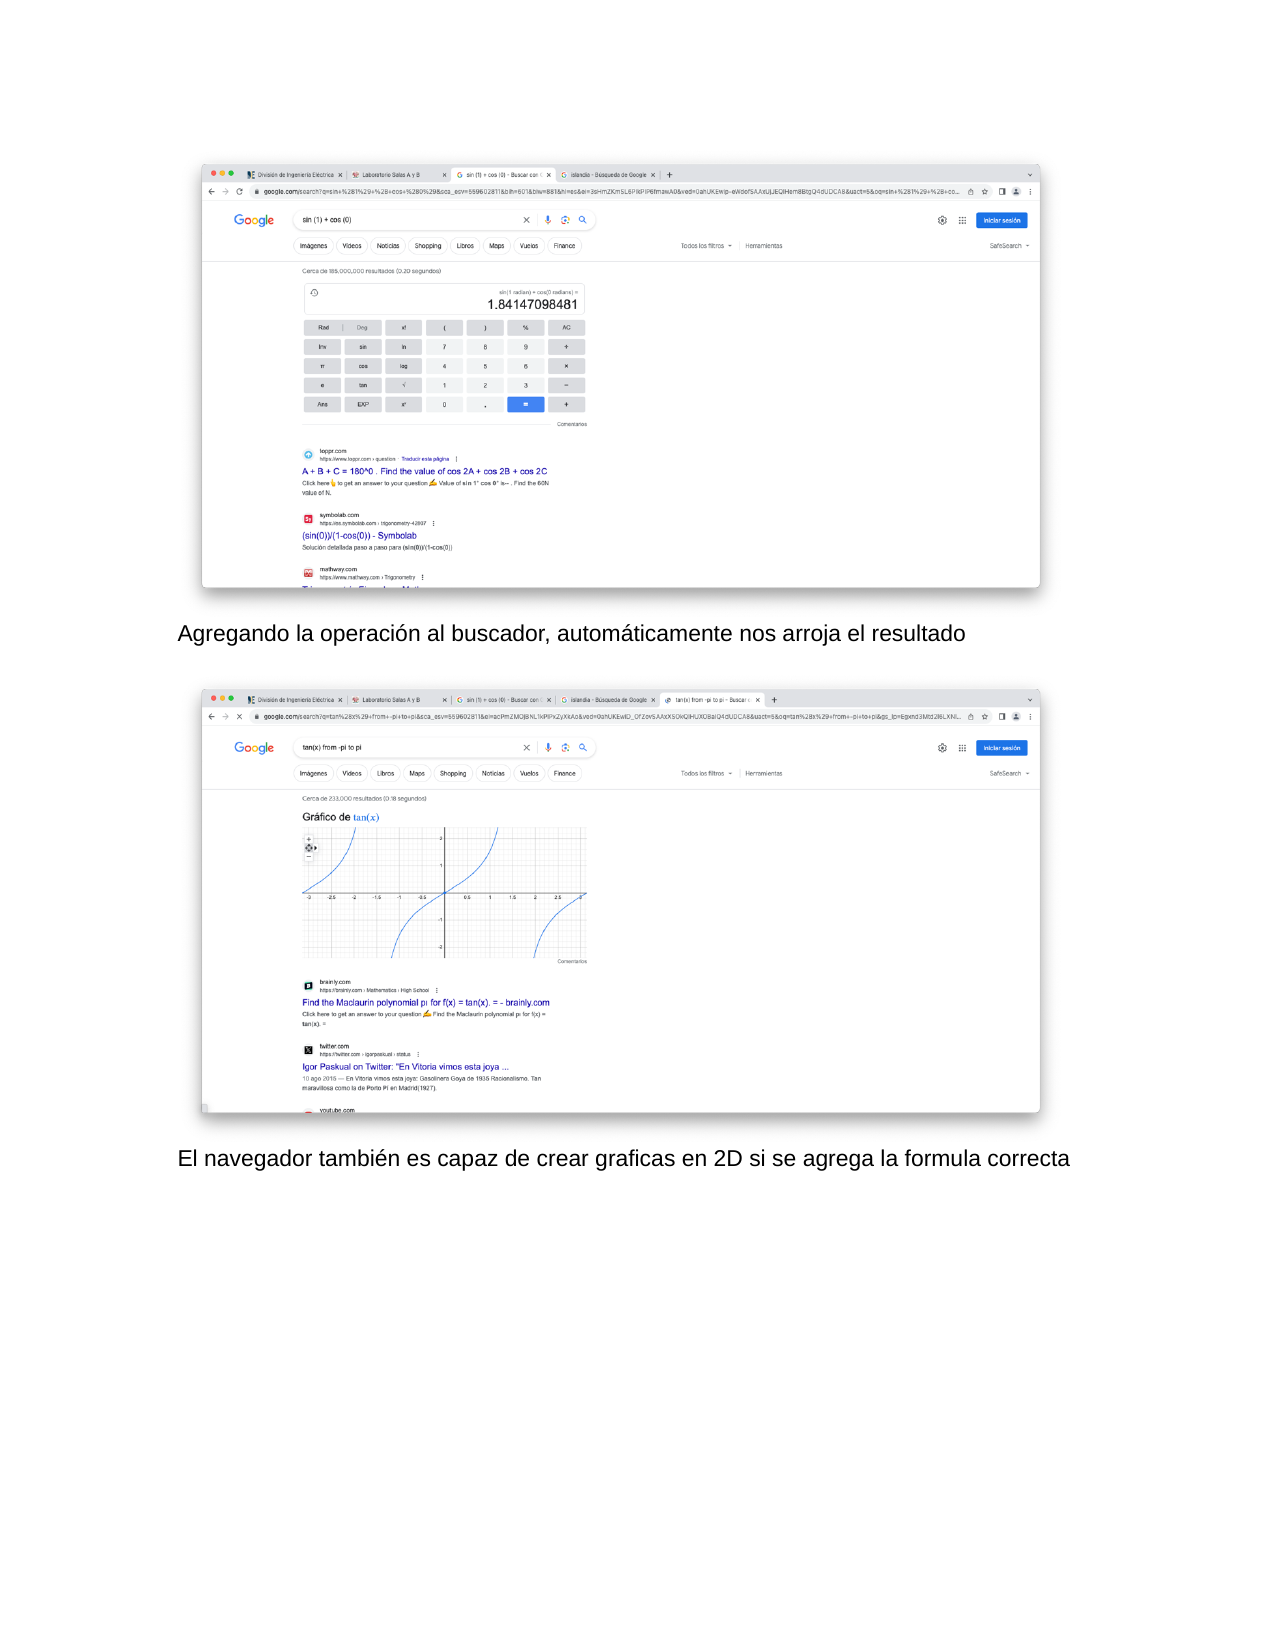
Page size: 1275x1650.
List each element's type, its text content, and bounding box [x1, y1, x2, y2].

text Agregando la operación al buscador, automáticamente nos arroja el resultado [177, 620, 1098, 646]
picture [177, 147, 1063, 620]
picture [177, 672, 1063, 1145]
text El navegador también es capaz de crear graficas en 2D si se agrega la formula correcta [177, 1145, 1098, 1171]
